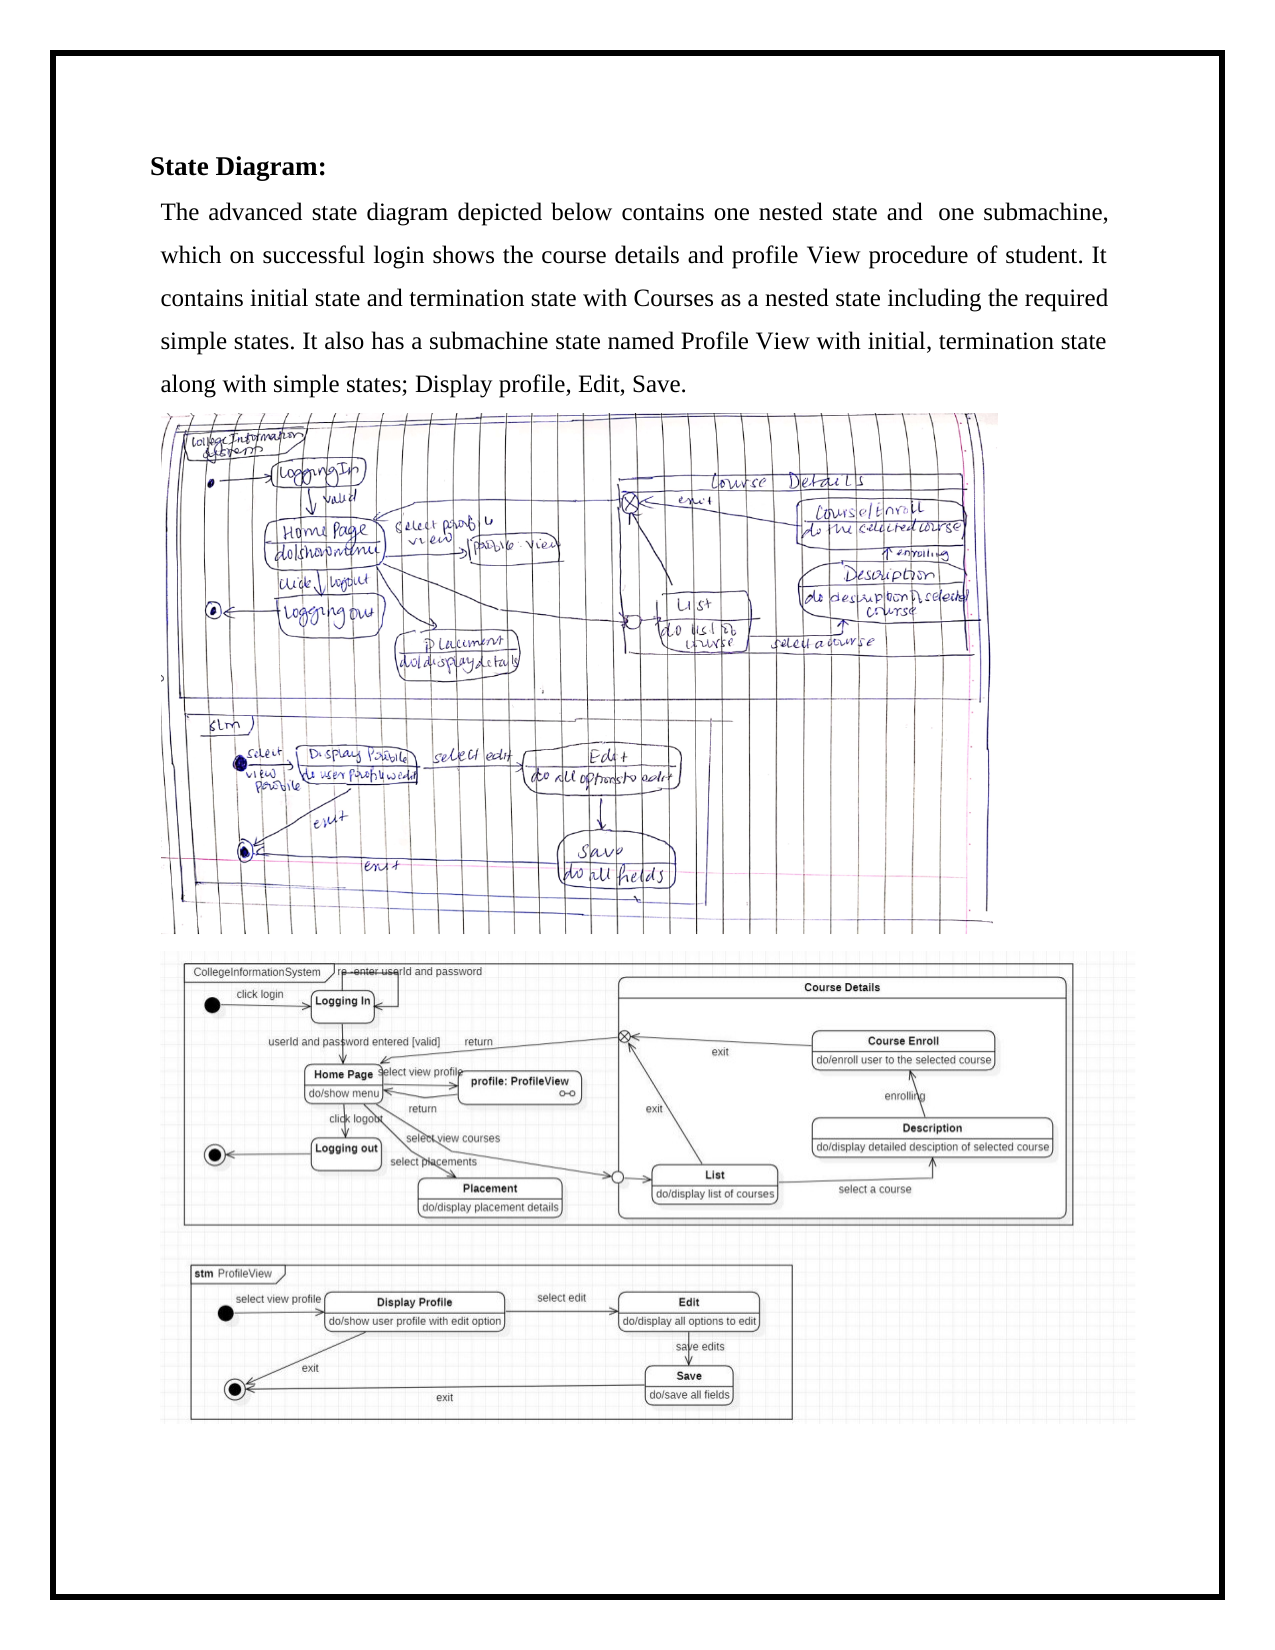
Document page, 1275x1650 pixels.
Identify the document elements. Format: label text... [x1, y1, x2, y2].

text State Diagram: [150, 150, 1108, 181]
text The advanced state diagram depicted below contains one nested state and one submachine, which on successful login shows the course details and profile View procedure of student. It contains initial state and termination state with Courses as a nested state including the required simple states. It also has a submachine state named Profile View with initial, termination state along with simple states; Display profile, Edit, Save. [160, 197, 1109, 398]
picture [160, 951, 1136, 1424]
picture [162, 413, 998, 937]
